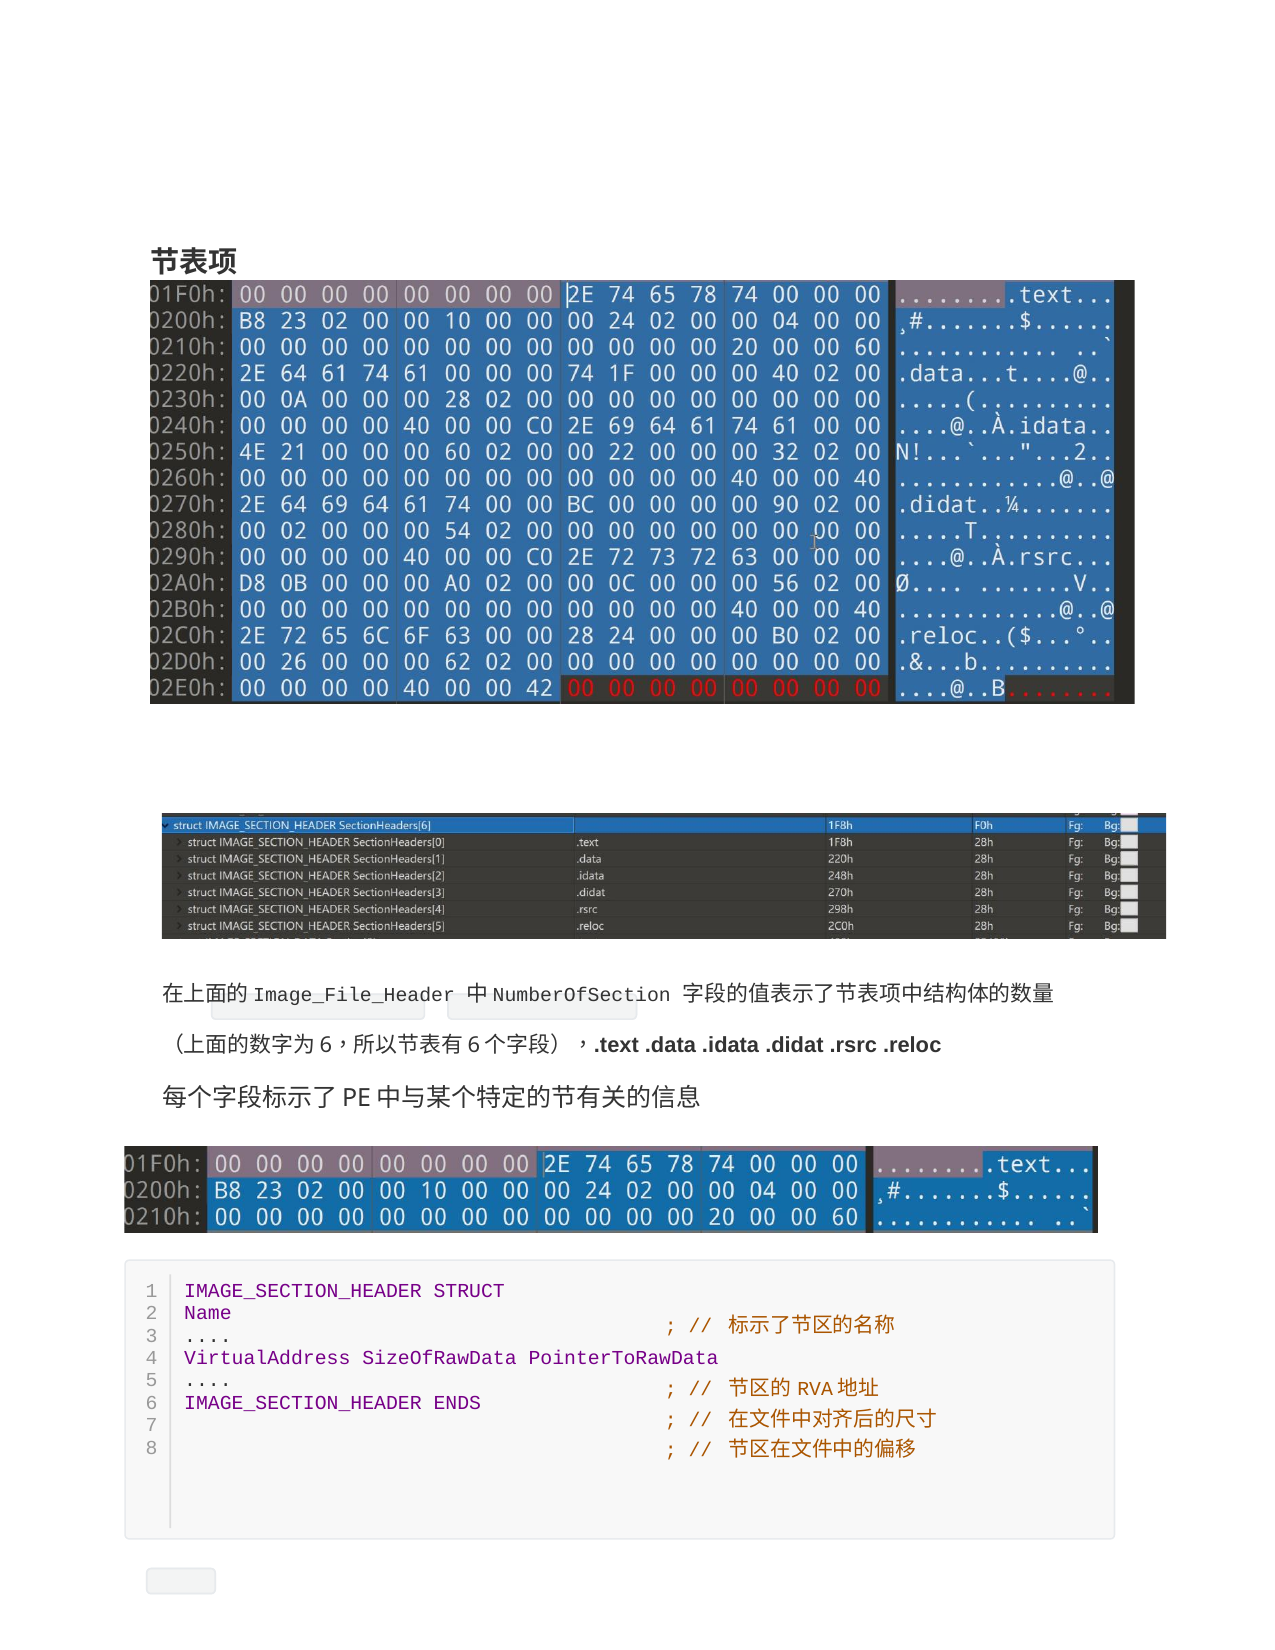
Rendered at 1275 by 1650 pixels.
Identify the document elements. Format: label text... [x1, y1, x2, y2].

picture [150, 280, 1135, 704]
subtitle 节表项 [150, 241, 1125, 280]
text （上⾯的数字为6，所以节表有6个字段），.text .data .idata .didat .rsrc .reloc [162, 1028, 1125, 1058]
picture [124, 1146, 1098, 1233]
text 每个字段标示了PE中与某个特定的节有关的信息 [162, 1079, 1125, 1113]
text 在上⾯的 Image_File_Header 中 NumberOfSection 字段的值表示了节表项中结构体的数量 [162, 982, 1125, 1008]
picture [161, 813, 1167, 939]
